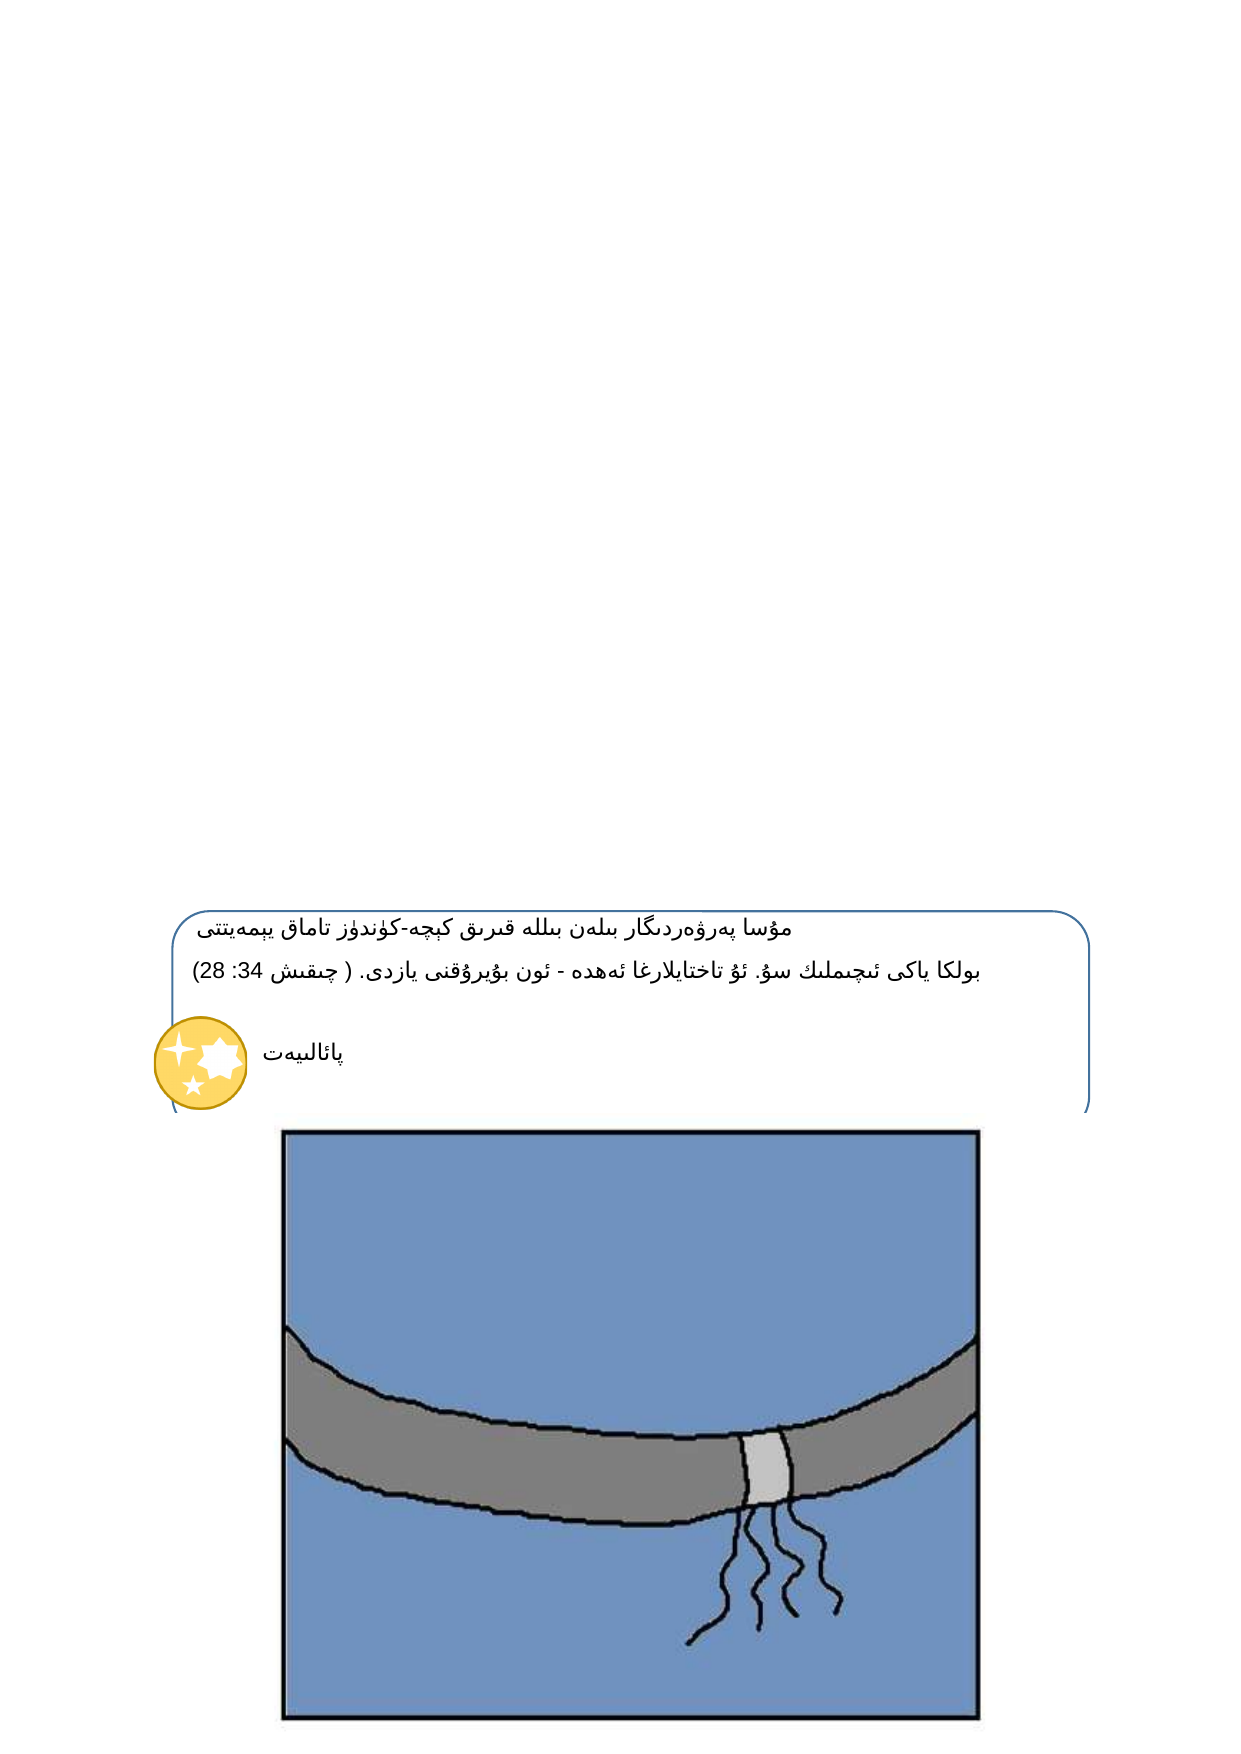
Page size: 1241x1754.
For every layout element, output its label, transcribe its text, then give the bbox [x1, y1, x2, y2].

text پائالىيەت [248, 1038, 1088, 1065]
picture [153, 1016, 248, 1110]
text مۇسا پەرۋەردىگار بىلەن بىللە قىرىق كېچە-كۈندۈز تاماق يېمەيتتى [175, 914, 1086, 940]
picture [161, 1113, 1091, 1754]
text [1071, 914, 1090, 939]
text بولكا ياكى ئىچىملىك سۇ. ئۇ تاختايلارغا ئەھدە - ئون بۇيرۇقنى يازدى. ( چىقىش 34: 28) [192, 957, 1088, 983]
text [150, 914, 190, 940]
